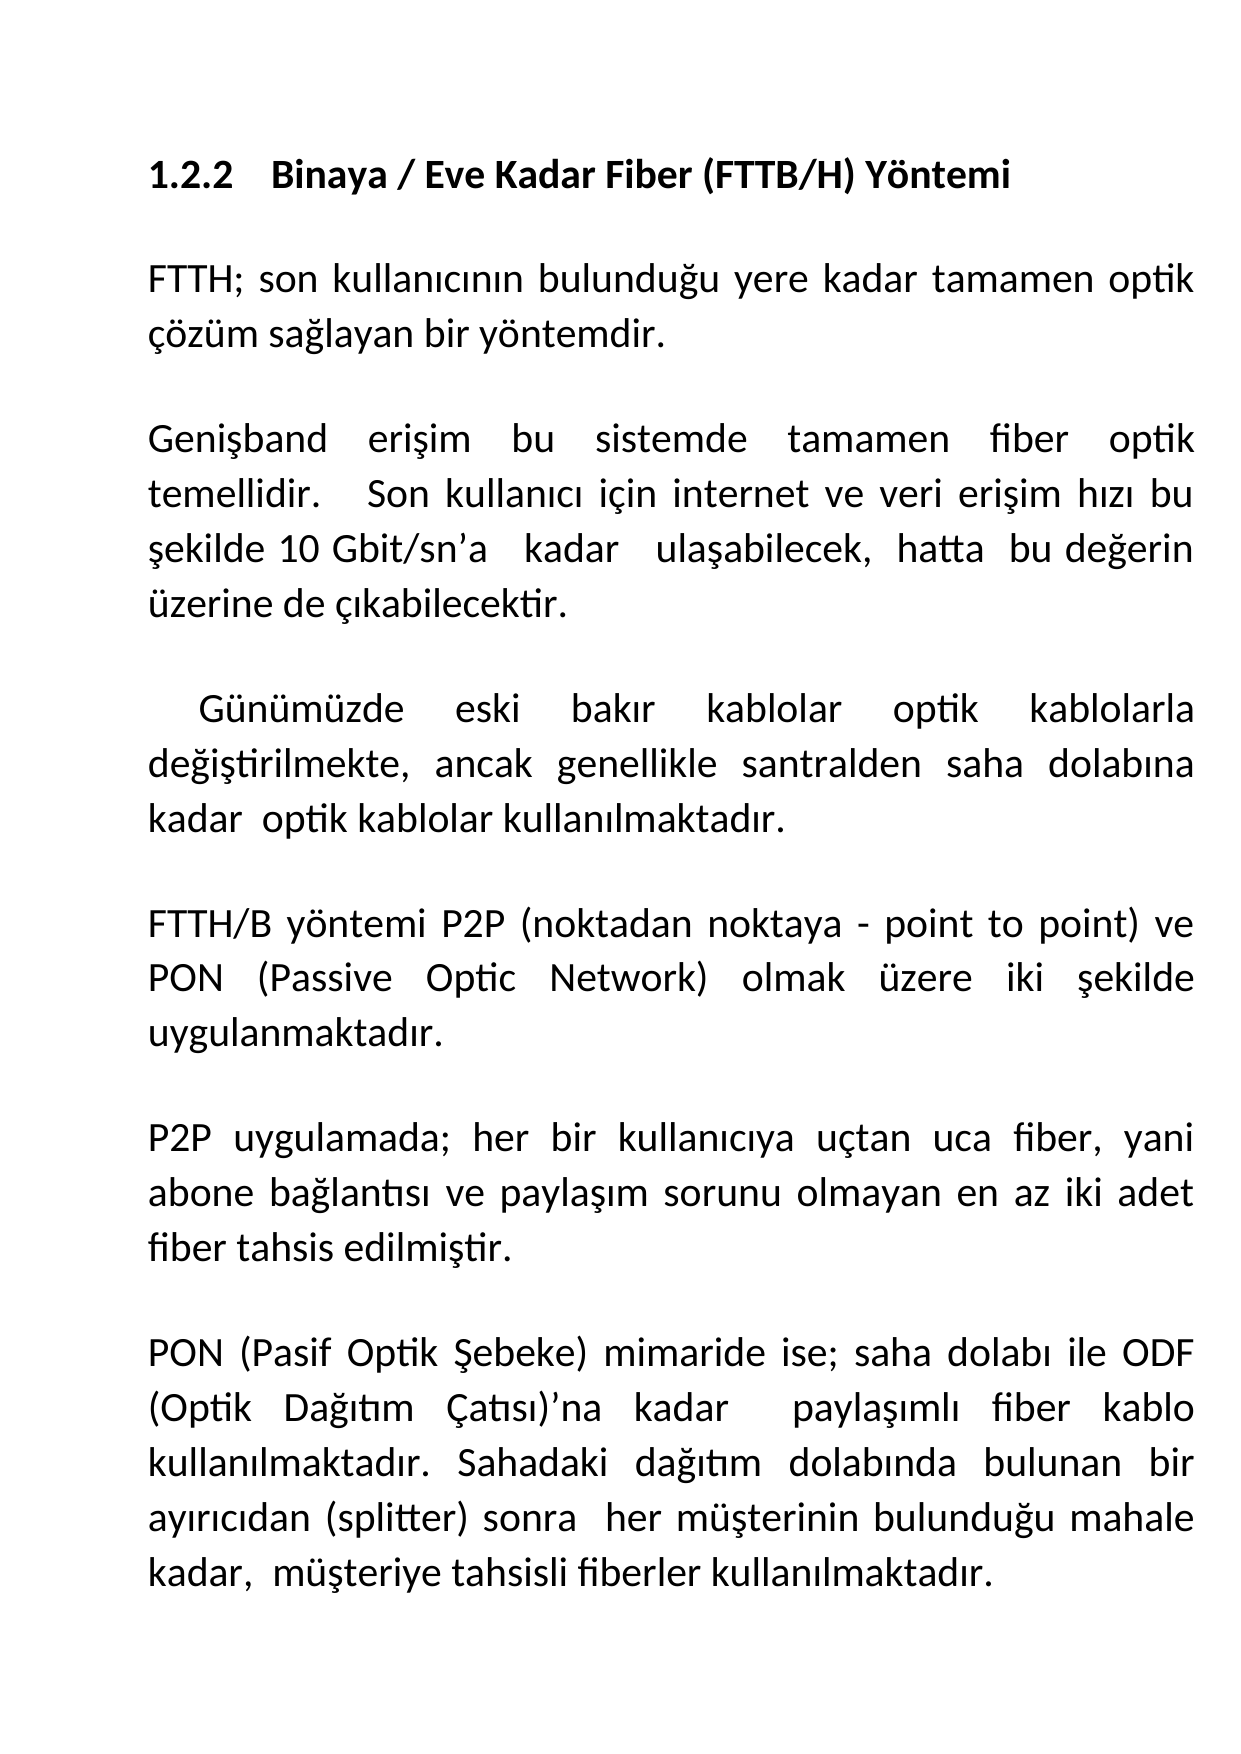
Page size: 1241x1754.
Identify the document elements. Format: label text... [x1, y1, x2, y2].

text Genişband erişim bu sistemde tamamen fiber optik temellidir. Son kullanıcı için internet ve veri erişim hızı bu şekilde 10 Gbit/sn’a kadar ulaşabilecek, hatta bu değerin üzerine de çıkabilecektir. [148, 412, 1196, 628]
text FTTH; son kullanıcının bulunduğu yere kadar tamamen optik çözüm sağlayan bir yöntemdir. [148, 252, 1196, 358]
text FTTH/B yöntemi P2P (noktadan noktaya - point to point) ve PON (Passive Optic Network) olmak üzere iki şekilde uygulanmaktadır. [148, 897, 1196, 1057]
text Günümüzde eski bakır kablolar optik kablolarla değiştirilmekte, ancak genellikle santralden saha dolabına kadar optik kablolar kullanılmaktadır. [148, 682, 1196, 842]
text PON (Pasif Optik Şebeke) mimaride ise; saha dolabı ile ODF (Optik Dağıtım Çatısı)’na kadar paylaşımlı fiber kablo kullanılmaktadır. Sahadaki dağıtım dolabında bulunan bir ayırıcıdan (splitter) sonra her müşterinin bulunduğu mahale kadar, müşteriye tahsisli fiberler kullanılmaktadır. [148, 1326, 1196, 1596]
text P2P uygulamada; her bir kullanıcıya uçtan uca fiber, yani abone bağlantısı ve paylaşım sorunu olmayan en az iki adet fiber tahsis edilmiştir. [148, 1111, 1196, 1272]
text 1.2.2 Binaya / Eve Kadar Fiber (FTTB/H) Yöntemi [148, 148, 1196, 198]
